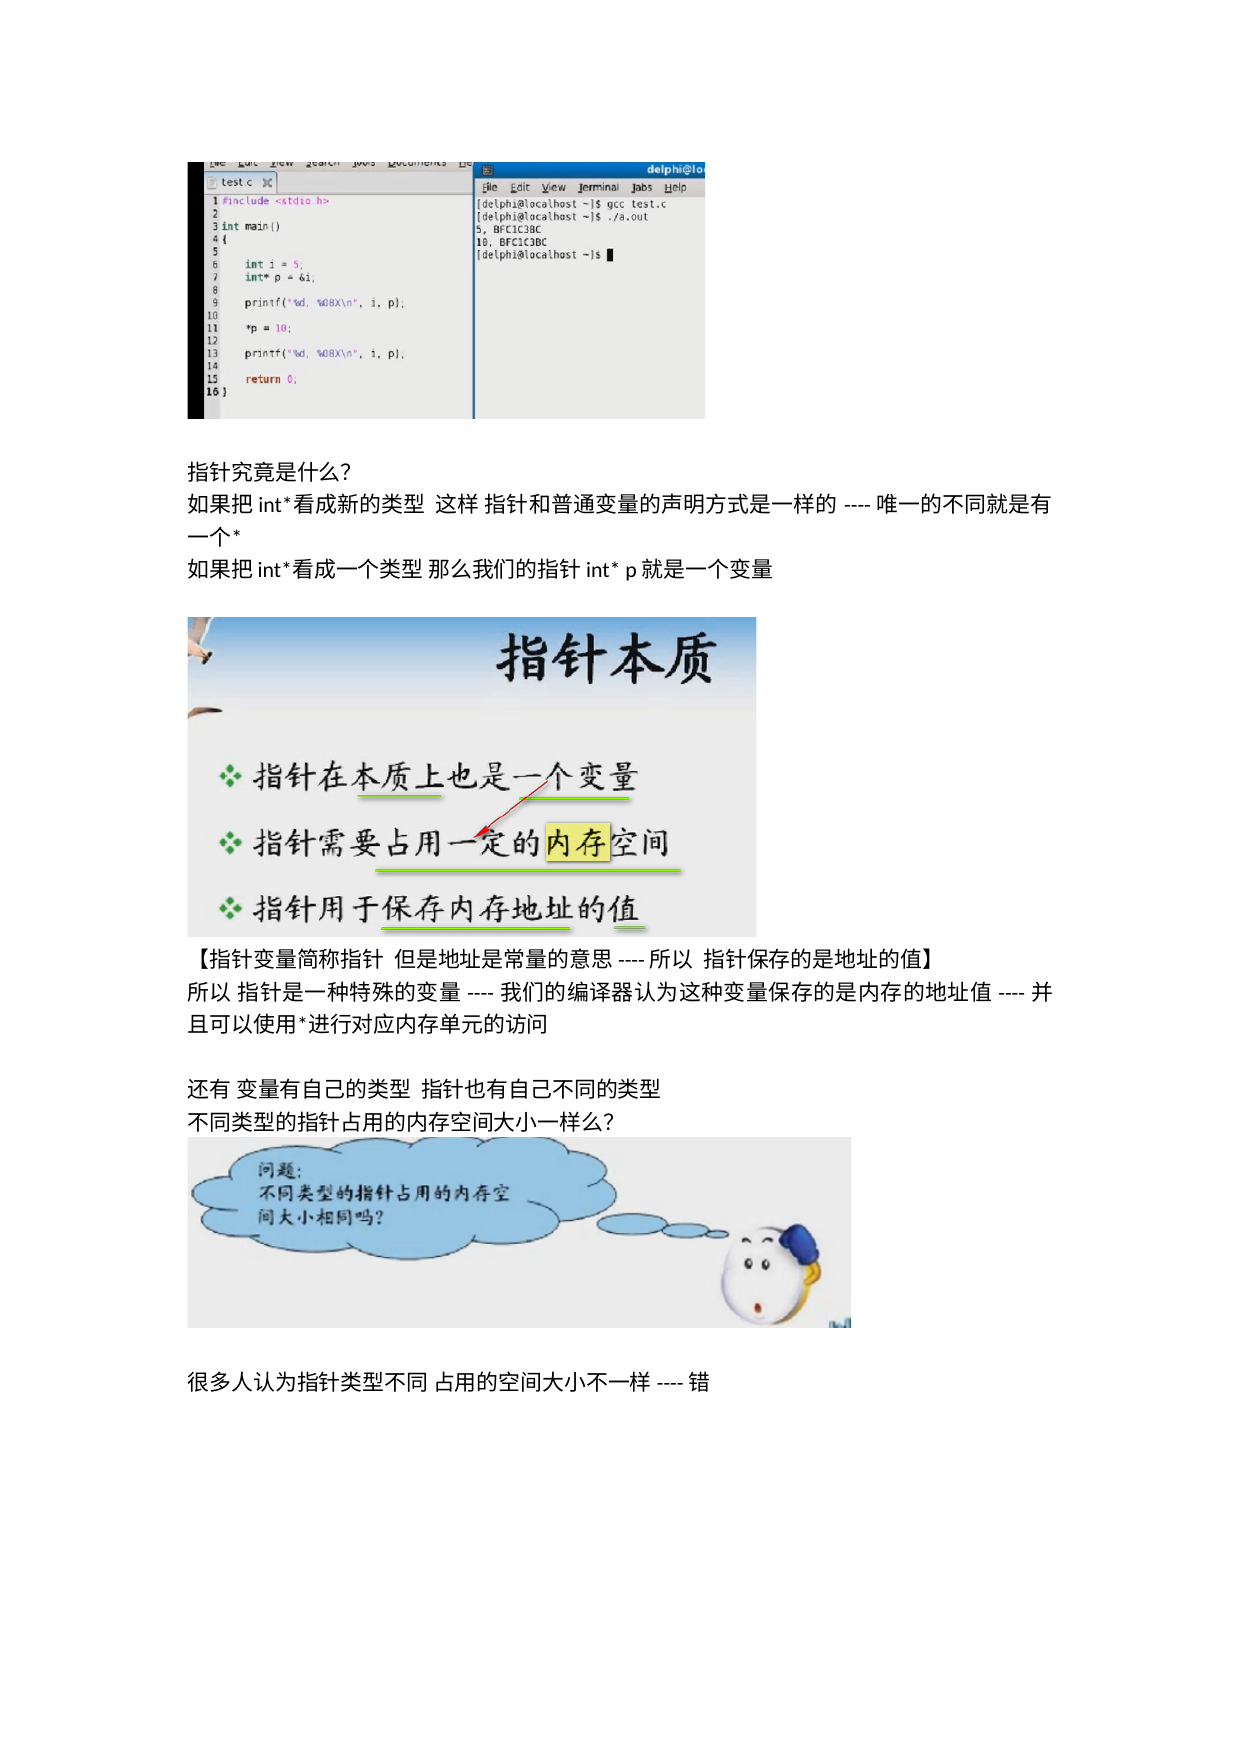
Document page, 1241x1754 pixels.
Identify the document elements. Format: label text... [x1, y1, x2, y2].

picture [187, 1137, 852, 1328]
picture [187, 617, 757, 937]
text 所以 指针是一种特殊的变量 ---- 我们的编译器认为这种变量保存的是内存的地址值 ---- 并且可以使用*进行对应内存单元的访问 [187, 974, 1053, 1039]
text 不同类型的指针占用的内存空间大小一样么？ [187, 1104, 1053, 1137]
text 如果把int*看成新的类型 这样 指针和普通变量的声明方式是一样的 ---- 唯一的不同就是有一个* [187, 487, 1053, 552]
picture [187, 162, 705, 419]
text 很多人认为指针类型不同 占用的空间大小不一样 ---- 错 [187, 1364, 1053, 1397]
text 【指针变量简称指针 但是地址是常量的意思 ---- 所以 指针保存的是地址的值】 [187, 942, 1053, 974]
text 如果把int*看成一个类型 那么我们的指针int* p 就是一个变量 [187, 552, 1053, 584]
text 还有 变量有自己的类型 指针也有自己不同的类型 [187, 1072, 1053, 1104]
text 指针究竟是什么？ [187, 454, 1053, 487]
